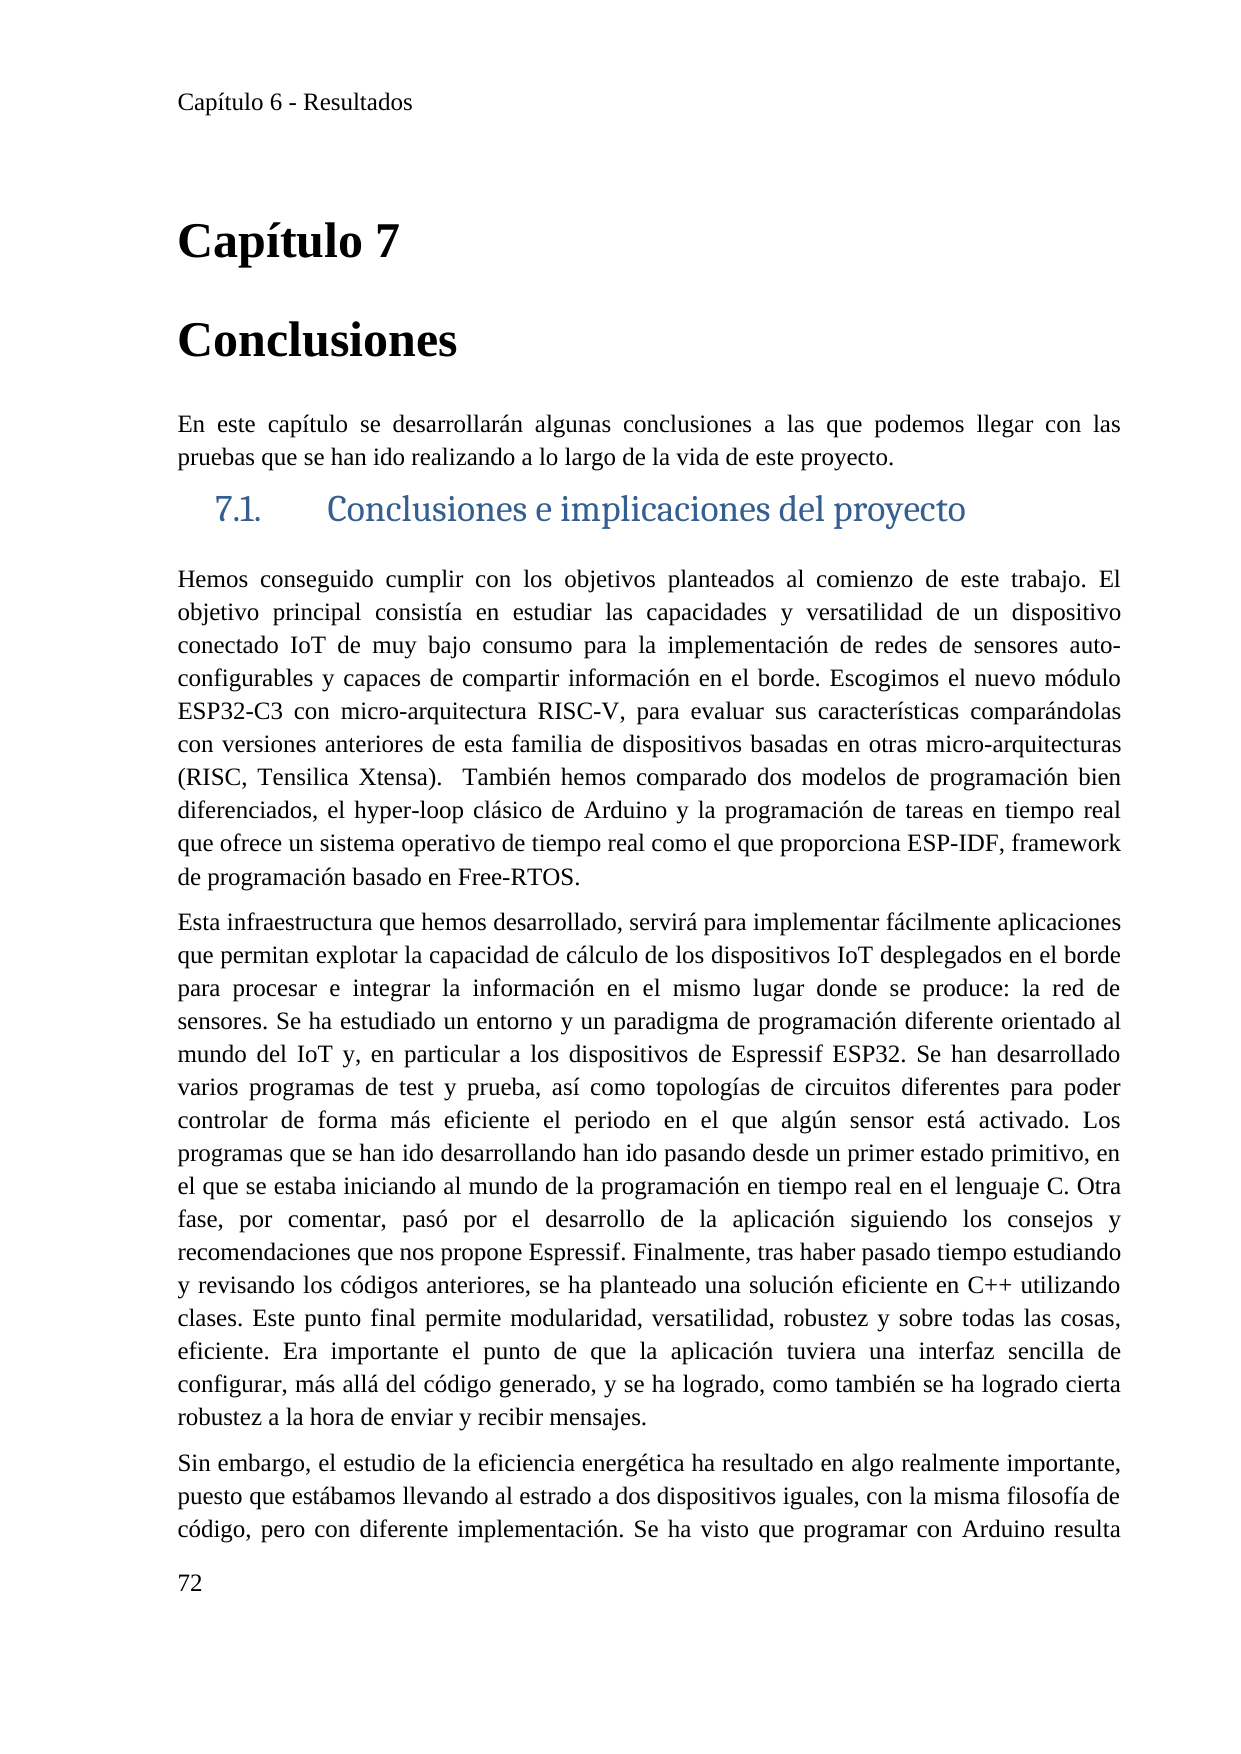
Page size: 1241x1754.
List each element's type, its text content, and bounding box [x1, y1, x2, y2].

text En este capítulo se desarrollarán algunas conclusiones a las que podemos llegar con las pruebas que se han ido realizando a lo largo de la vida de este proyecto. [177, 409, 1122, 470]
title Capítulo 7 [177, 211, 971, 269]
text Hemos conseguido cumplir con los objetivos planteados al comienzo de este trabajo. El objetivo principal consistía en estudiar las capacidades y versatilidad de un dispositivo conectado IoT de muy bajo consumo para la implementación de redes de sensores auto-configurables y capaces de compartir información en el borde. Escogimos el nuevo módulo ESP32-C3 con micro-arquitectura RISC-V, para evaluar sus características comparándolas con versiones anteriores de esta familia de dispositivos basadas en otras micro-arquitecturas (RISC, Tensilica Xtensa). También hemos comparado dos modelos de programación bien diferenciados, el hyper-loop clásico de Arduino y la programación de tareas en tiempo real que ofrece un sistema operativo de tiempo real como el que proporciona ESP-IDF, framework de programación basado en Free-RTOS. [177, 564, 1122, 890]
subtitle Conclusiones e implicaciones del proyecto [215, 487, 1122, 530]
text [177, 1448, 1122, 1543]
text Esta infraestructura que hemos desarrollado, servirá para implementar fácilmente aplicaciones que permitan explotar la capacidad de cálculo de los dispositivos IoT desplegados en el borde para procesar e integrar la información en el mismo lugar donde se produce: la red de sensores. Se ha estudiado un entorno y un paradigma de programación diferente orientado al mundo del IoT y, en particular a los dispositivos de Espressif ESP32. Se han desarrollado varios programas de test y prueba, así como topologías de circuitos diferentes para poder controlar de forma más eficiente el periodo en el que algún sensor está activado. Los programas que se han ido desarrollando han ido pasando desde un primer estado primitivo, en el que se estaba iniciando al mundo de la programación en tiempo real en el lenguaje C. Otra fase, por comentar, pasó por el desarrollo de la aplicación siguiendo los consejos y recomendaciones que nos propone Espressif. Finalmente, tras haber pasado tiempo estudiando y revisando los códigos anteriores, se ha planteado una solución eficiente en C++ utilizando clases. Este punto final permite modularidad, versatilidad, robustez y sobre todas las cosas, eficiente. Era importante el punto de que la aplicación tuviera una interfaz sencilla de configurar, más allá del código generado, y se ha logrado, como también se ha logrado cierta robustez a la hora de enviar y recibir mensajes. [177, 907, 1122, 1431]
subtitle Conclusiones [177, 310, 971, 367]
